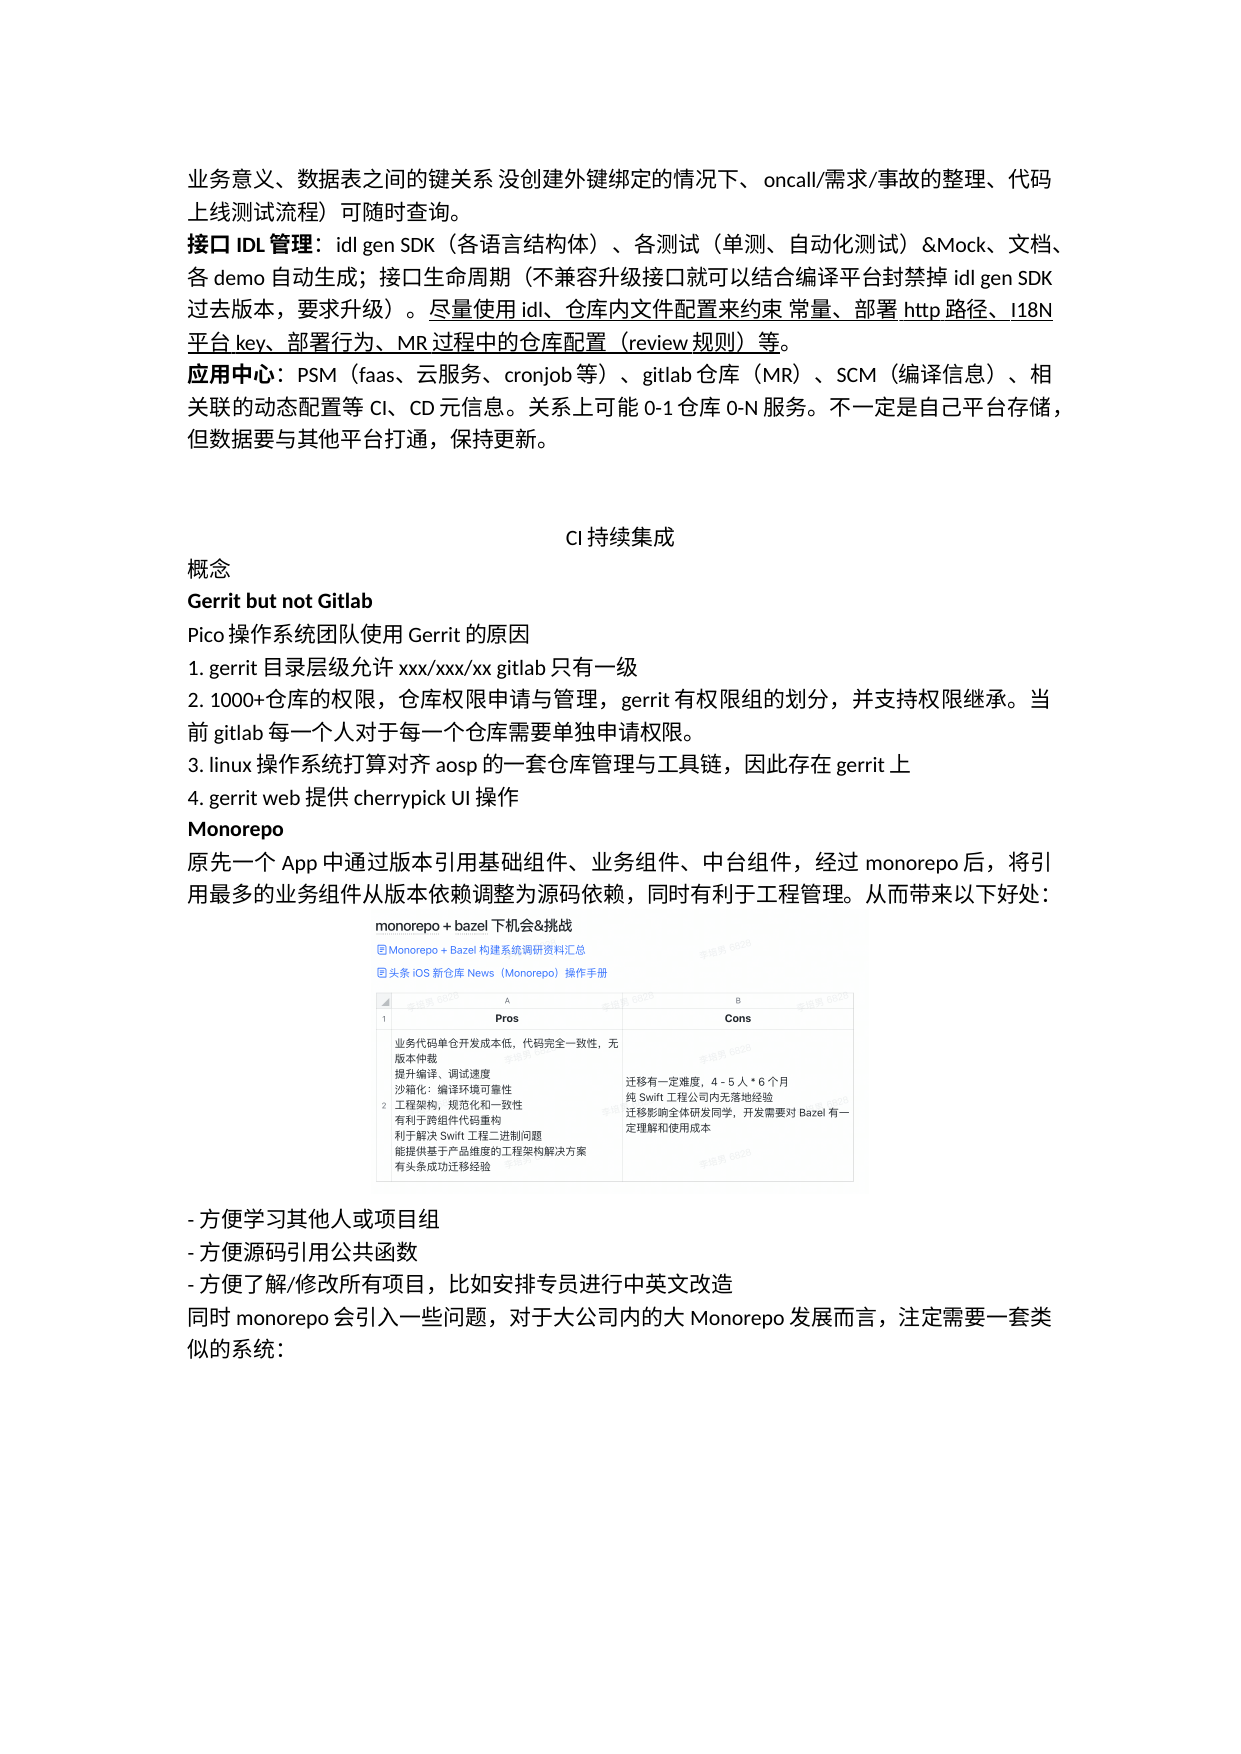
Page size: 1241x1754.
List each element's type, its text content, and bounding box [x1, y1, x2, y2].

text CI持续集成 [187, 519, 1053, 552]
picture [371, 909, 869, 1194]
text Monorepo [187, 812, 1053, 844]
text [187, 162, 1053, 227]
text 3. linux操作系统打算对齐aosp的一套仓库管理与工具链，因此存在gerrit上 [187, 747, 1053, 779]
text 原先一个App中通过版本引用基础组件、业务组件、中台组件，经过monorepo后，将引用最多的业务组件从版本依赖调整为源码依赖，同时有利于工程管理。从而带来以下好处： [187, 844, 1053, 909]
text Gerrit but not Gitlab [187, 584, 1053, 617]
text 接口IDL管理：idl gen SDK（各语言结构体）、各测试（单测、自动化测试）&Mock、文档、各demo 自动生成；接口生命周期（不兼容升级接口就可以结合编译平台封禁掉idl gen SDK过去版本，要求升级）。尽量使用idl、仓库内文件配置来约束 常量、部署http路径、I18N平台key、部署行为、MR过程中的仓库配置（review规则）等。 [187, 227, 1053, 357]
text 1. gerrit 目录层级允许 xxx/xxx/xx gitlab只有一级 [187, 649, 1053, 682]
text 应用中心：PSM（faas、云服务、cronjob等）、gitlab仓库（MR）、SCM（编译信息）、相关联的动态配置等CI、CD元信息。关系上可能0-1仓库0-N服务。不一定是自己平台存储，但数据要与其他平台打通，保持更新。 [187, 357, 1053, 454]
text 4. gerrit web 提供cherrypick UI 操作 [187, 779, 1053, 812]
text - 方便源码引用公共函数 [187, 1234, 1053, 1267]
text 2. 1000+仓库的权限，仓库权限申请与管理，gerrit有权限组的划分，并支持权限继承。当前gitlab每一个人对于每一个仓库需要单独申请权限。 [187, 682, 1053, 747]
text Pico操作系统团队使用Gerrit的原因 [187, 617, 1053, 649]
text 同时monorepo会引入一些问题，对于大公司内的大Monorepo发展而言，注定需要一套类似的系统： [187, 1299, 1053, 1364]
text - 方便学习其他人或项目组 [187, 1202, 1053, 1234]
text - 方便了解/修改所有项目，比如安排专员进行中英文改造 [187, 1267, 1053, 1299]
text 概念 [187, 552, 1053, 584]
